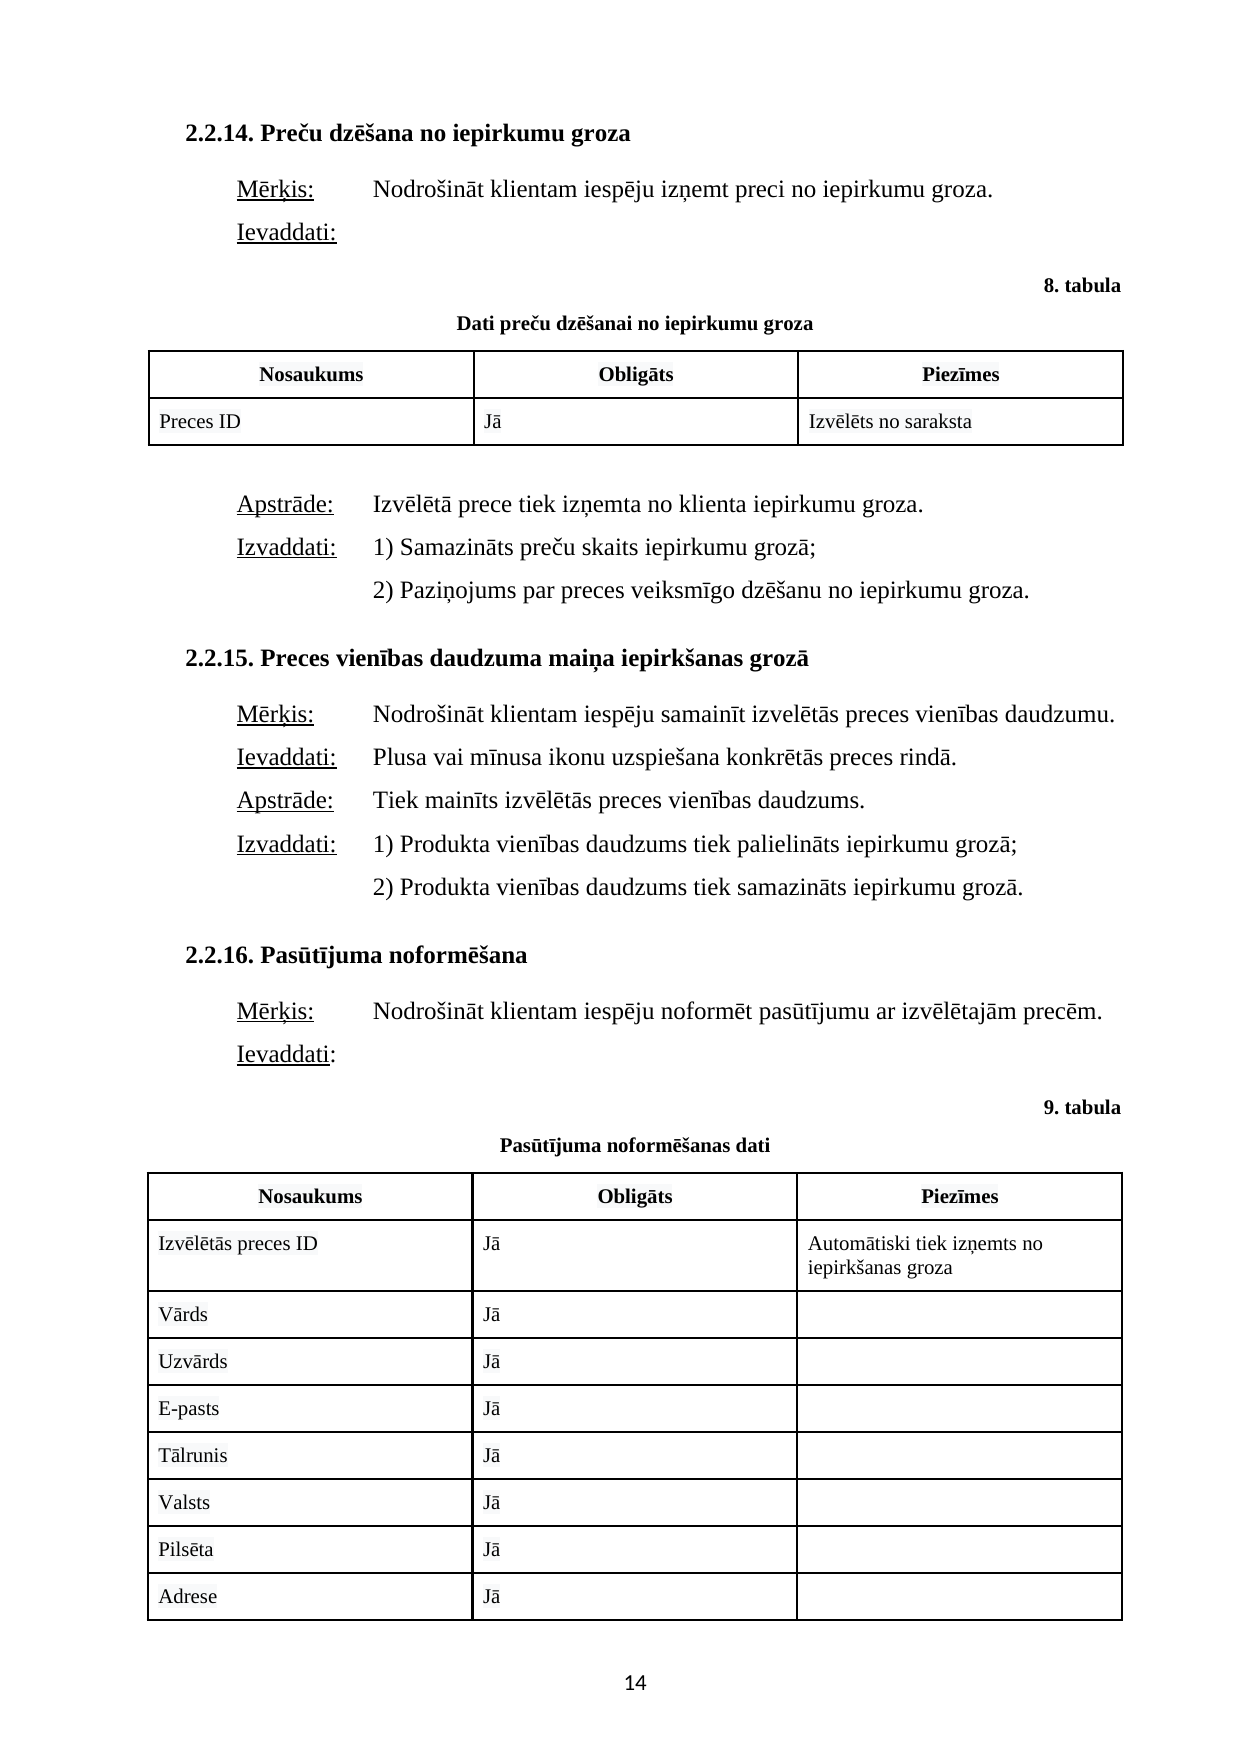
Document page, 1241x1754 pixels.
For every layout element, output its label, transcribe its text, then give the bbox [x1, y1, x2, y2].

subtitle Pasūtījuma noformēšana [185, 940, 1122, 969]
table_cell Jā [474, 1574, 796, 1618]
table_cell Vārds [149, 1292, 471, 1337]
table_cell [798, 1433, 1121, 1478]
table_header Nosaukums [149, 1174, 471, 1219]
table_cell [798, 1386, 1121, 1431]
text 2) Paziņojums par preces veiksmīgo dzēšanu no iepirkumu groza. [148, 575, 1122, 604]
subtitle Preču dzēšana no iepirkumu groza [185, 118, 1122, 147]
table_cell Automātiski tiek izņemts no iepirkšanas groza [798, 1221, 1121, 1290]
text 9. tabula [148, 1095, 1121, 1119]
table_cell [798, 1527, 1121, 1572]
table_cell Jā [474, 1221, 796, 1290]
text Ievaddati: [148, 217, 1122, 246]
text Ievaddati: Plusa vai mīnusa ikonu uzspiešana konkrētās preces rindā. [148, 742, 1122, 771]
table_cell Jā [474, 1433, 796, 1478]
table_cell Uzvārds [149, 1339, 471, 1384]
table_cell Jā [474, 1292, 796, 1337]
table_cell Jā [474, 1480, 796, 1524]
text Apstrāde: Izvēlētā prece tiek izņemta no klienta iepirkumu groza. [148, 489, 1122, 518]
table_cell Pilsēta [149, 1527, 471, 1572]
table_header Piezīmes [798, 1174, 1121, 1219]
table_cell [798, 1339, 1121, 1384]
table_cell E-pasts [149, 1386, 471, 1431]
table_cell Tālrunis [149, 1433, 471, 1478]
table_cell [798, 1574, 1121, 1618]
table_cell Valsts [149, 1480, 471, 1524]
text Izvaddati: 1) Produkta vienības daudzums tiek palielināts iepirkumu grozā; [148, 829, 1122, 857]
text Izvaddati: 1) Samazināts preču skaits iepirkumu grozā; [148, 532, 1122, 561]
text 2) Produkta vienības daudzums tiek samazināts iepirkumu grozā. [148, 872, 1122, 901]
table_cell Jā [474, 1527, 796, 1572]
table_cell Izvēlēts no saraksta [799, 399, 1122, 444]
table_cell [798, 1480, 1121, 1524]
text Ievaddati: [148, 1039, 1122, 1068]
table_cell Jā [475, 399, 797, 444]
text Pasūtījuma noformēšanas dati [148, 1133, 1122, 1157]
table_header Piezīmes [799, 352, 1122, 397]
table_header Obligāts [475, 352, 797, 397]
text Mērķis: Nodrošināt klientam iespēju noformēt pasūtījumu ar izvēlētajām precēm. [148, 996, 1122, 1025]
table_cell Preces ID [150, 399, 473, 444]
text 8. tabula [148, 273, 1121, 297]
text Mērķis: Nodrošināt klientam iespēju izņemt preci no iepirkumu groza. [148, 174, 1122, 203]
subtitle 2.2.15. Preces vienības daudzuma maiņa iepirkšanas grozā [185, 643, 1122, 672]
table_cell Jā [474, 1386, 796, 1431]
table_header Obligāts [474, 1174, 796, 1219]
table_header Nosaukums [150, 352, 473, 397]
text Dati preču dzēšanai no iepirkumu groza [148, 311, 1122, 335]
text Mērķis: Nodrošināt klientam iespēju samainīt izvelētās preces vienības daudzumu. [148, 699, 1122, 728]
text Apstrāde: Tiek mainīts izvēlētās preces vienības daudzums. [148, 786, 1122, 814]
table_cell Izvēlētās preces ID [149, 1221, 471, 1290]
table_cell Jā [474, 1339, 796, 1384]
table_cell Adrese [149, 1574, 471, 1618]
table_cell [798, 1292, 1121, 1337]
